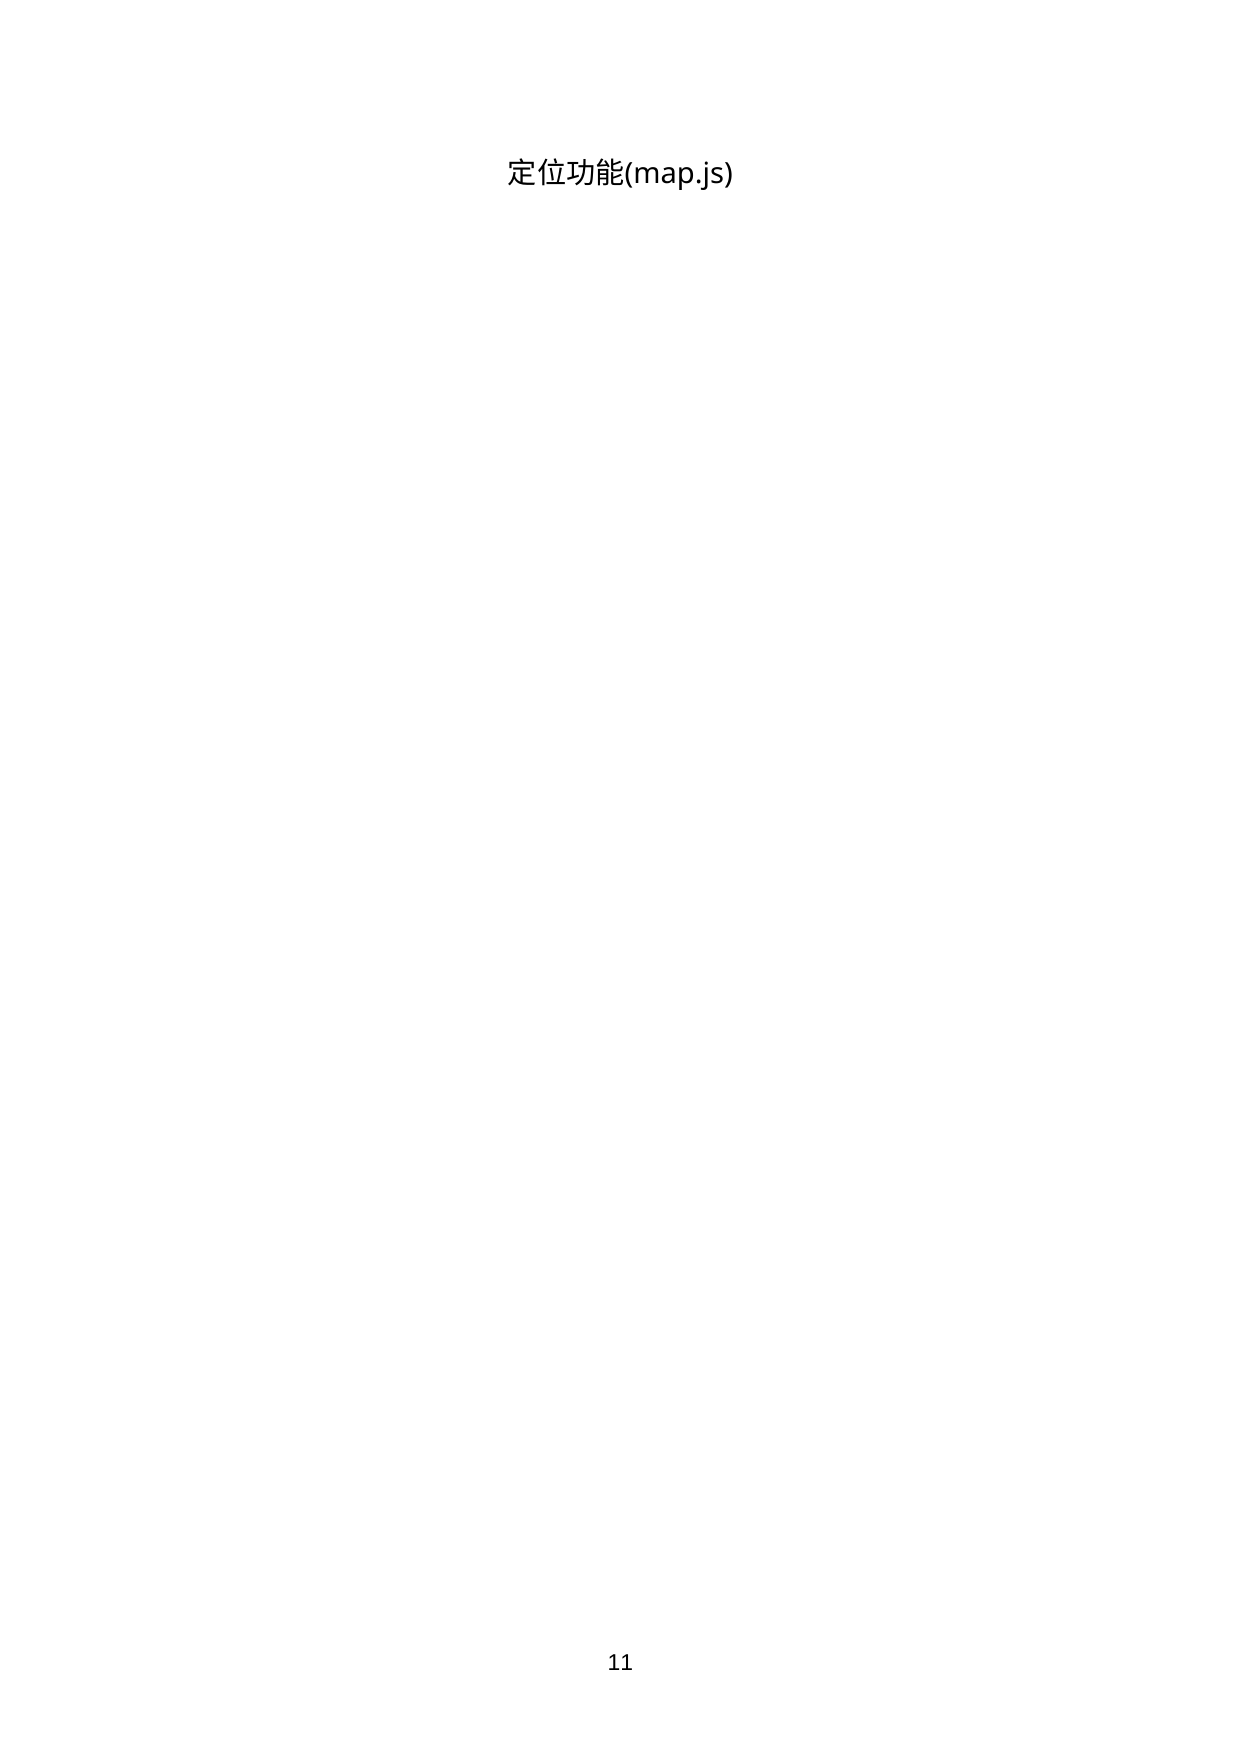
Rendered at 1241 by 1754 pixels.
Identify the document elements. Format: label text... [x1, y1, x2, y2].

text 定位功能(map.js) [150, 150, 1090, 192]
